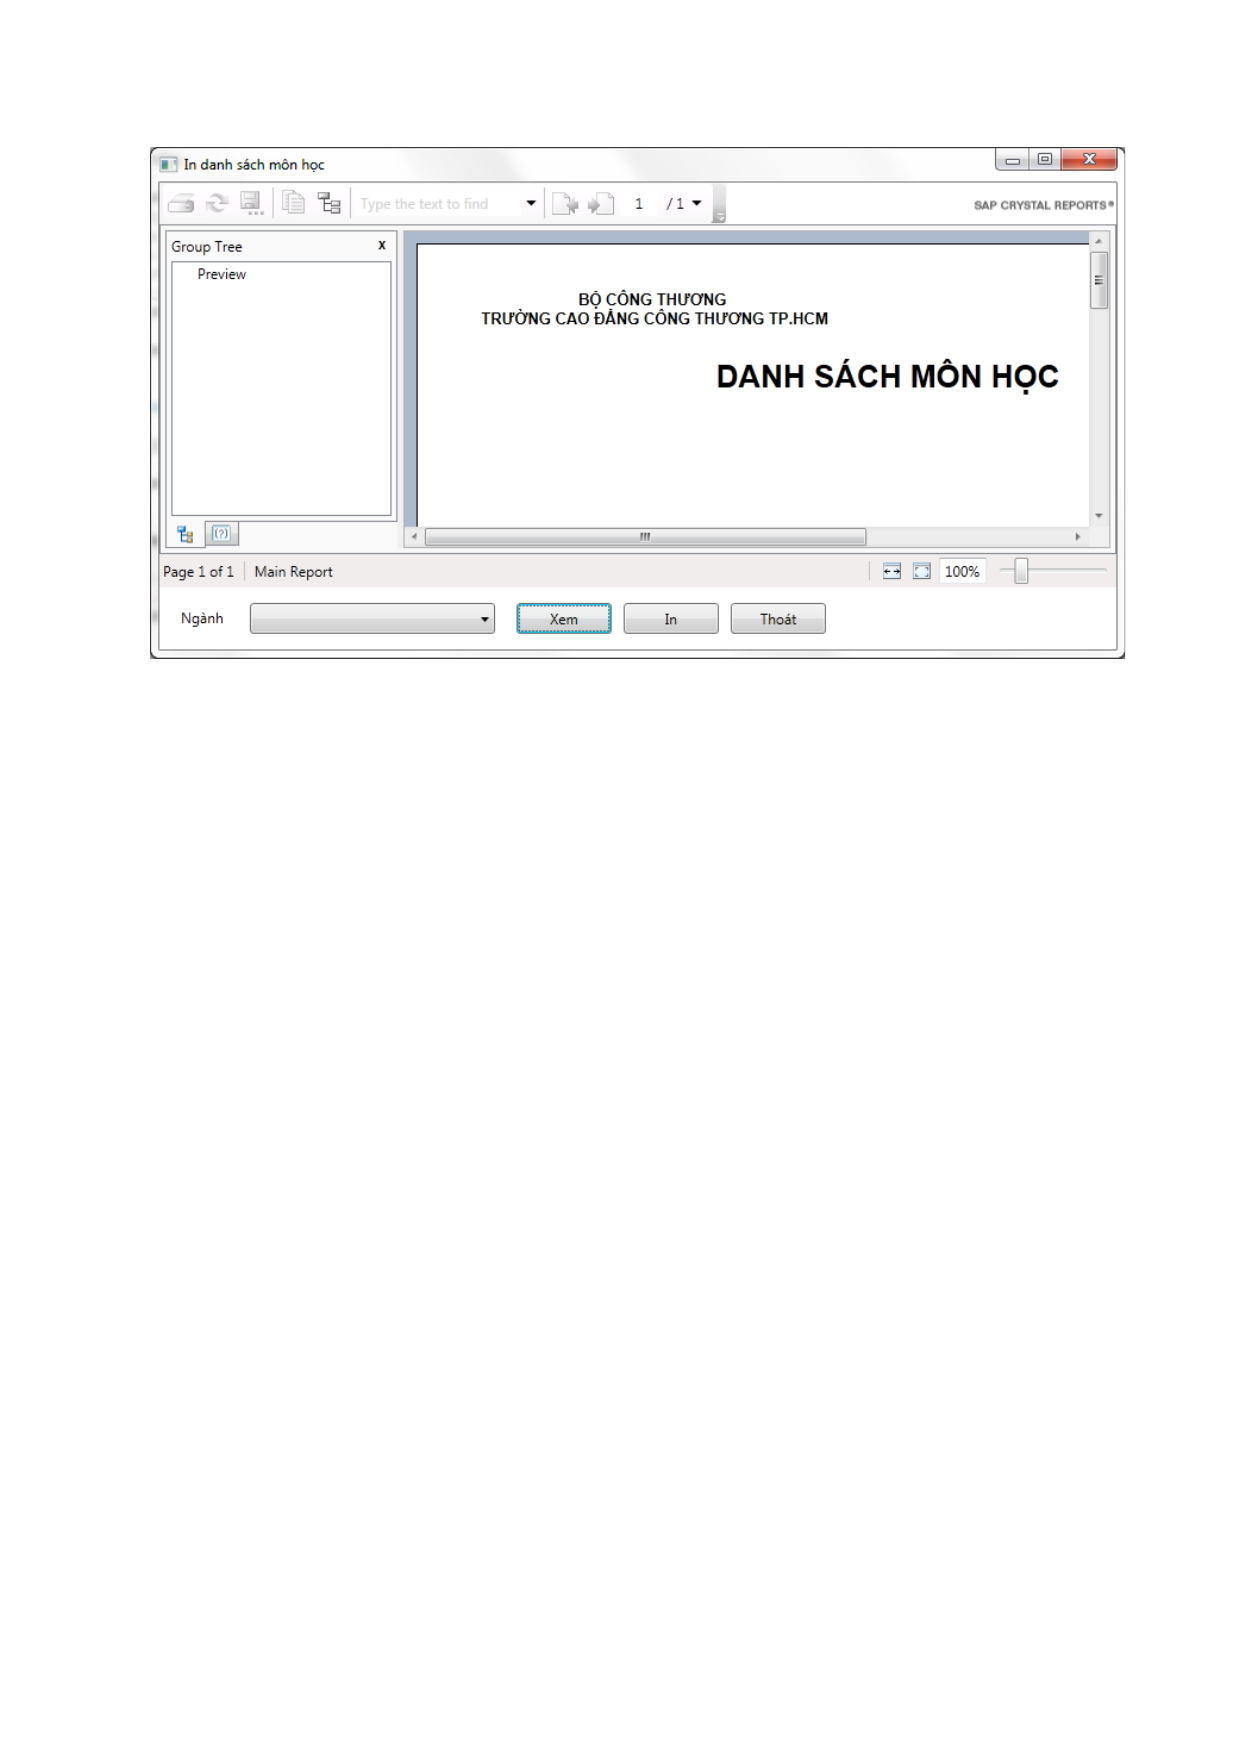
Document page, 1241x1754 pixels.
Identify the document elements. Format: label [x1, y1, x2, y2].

picture [150, 147, 1125, 659]
